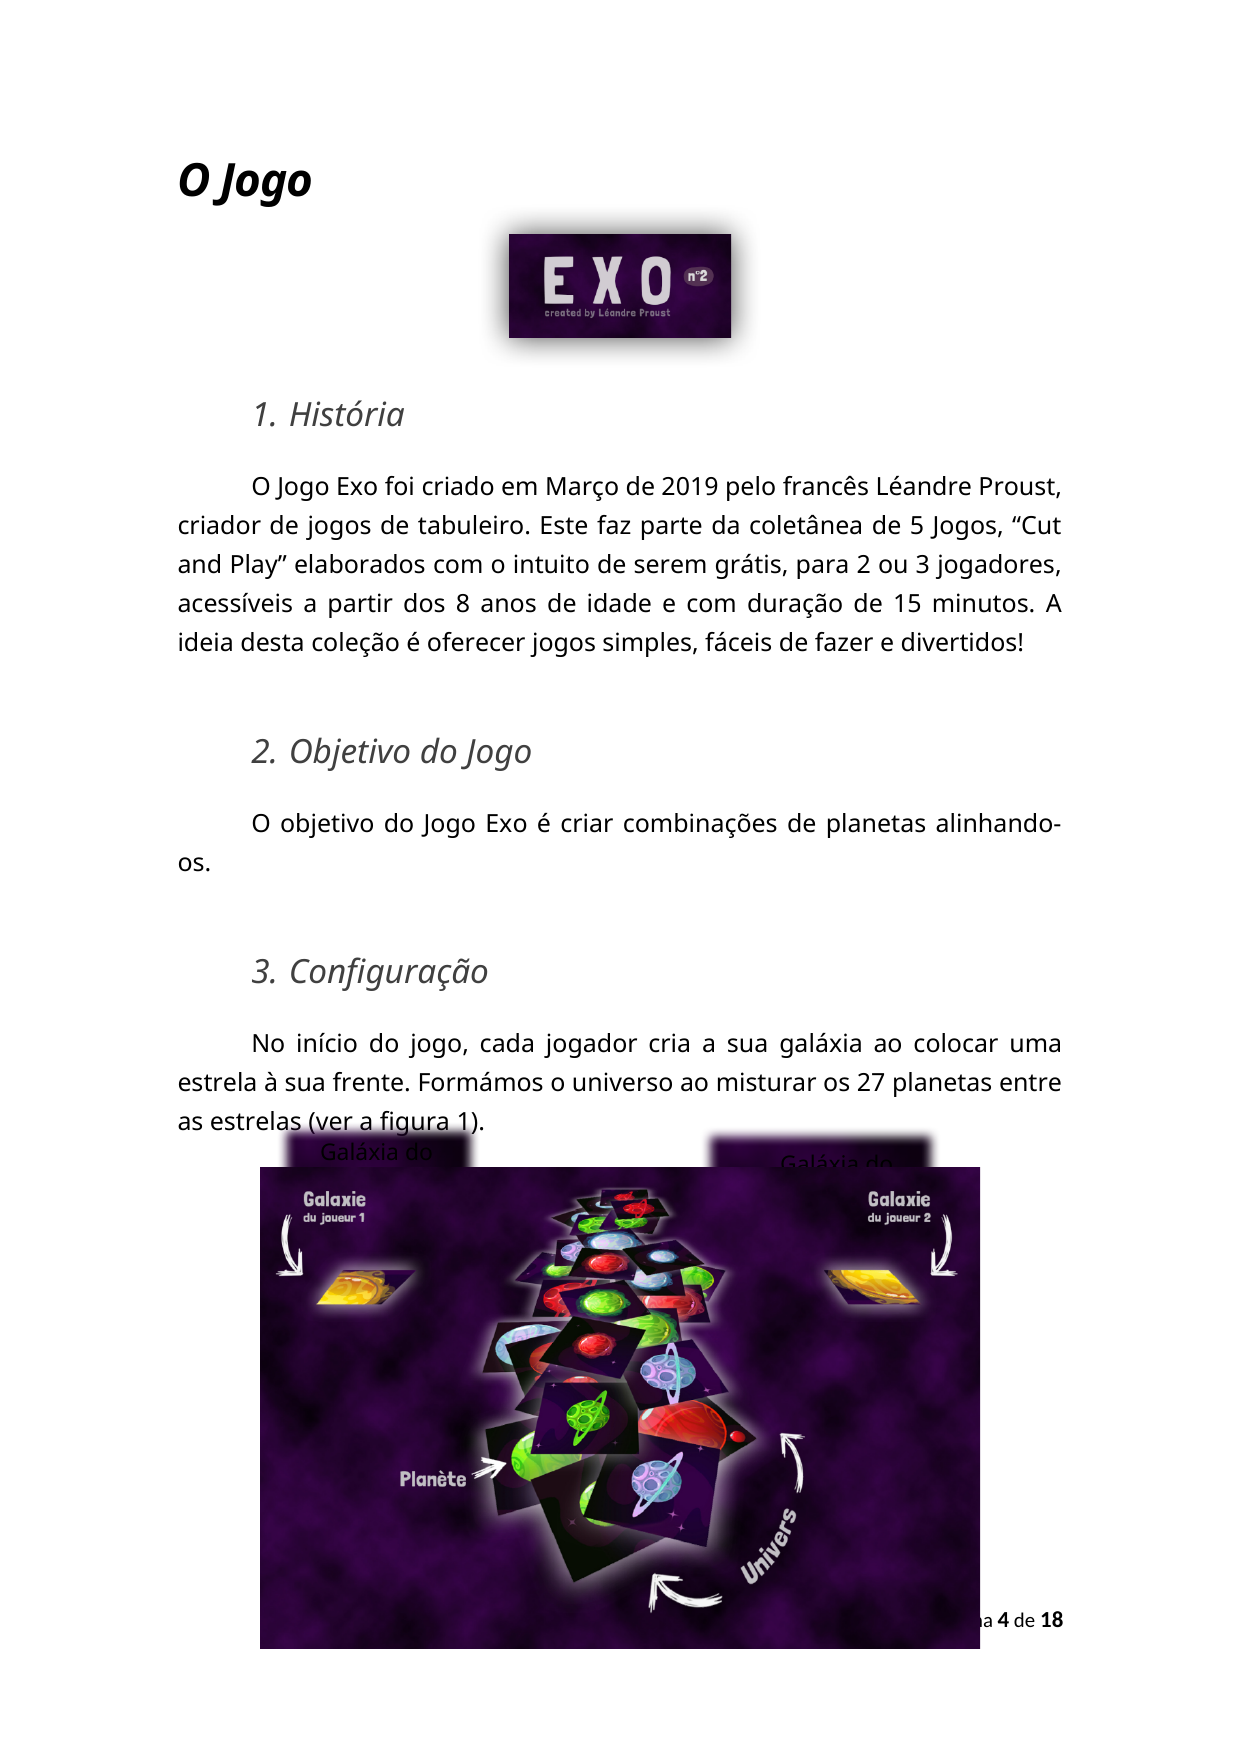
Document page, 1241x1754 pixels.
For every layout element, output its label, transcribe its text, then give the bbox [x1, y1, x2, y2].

picture [260, 1138, 980, 1649]
list História [251, 391, 1063, 437]
text O Jogo Exo foi criado em Março de 2019 pelo francês Léandre Proust, criador de jogos de tabuleiro. Este faz parte da coletânea de 5 Jogos, “Cut and Play” elaborados com o intuito de serem grátis, para 2 ou 3 jogadores, acessíveis a partir dos 8 anos de idade e com duração de 15 minutos. A ideia desta coleção é oferecer jogos simples, fáceis de fazer e divertidos! [177, 468, 1063, 659]
list Configuração [251, 948, 1063, 993]
list Objetivo do Jogo [251, 728, 1063, 774]
text No início do jogo, cada jogador cria a sua galáxia ao colocar uma estrela à sua frente. Formámos o universo ao misturar os 27 planetas entre as estrelas (ver a figura 1). [177, 1025, 1063, 1138]
picture [396, 1128, 407, 1136]
text O Jogo [177, 148, 1063, 210]
picture [509, 234, 732, 338]
text O objetivo do Jogo Exo é criar combinações de planetas alinhando-os. [177, 806, 1063, 879]
